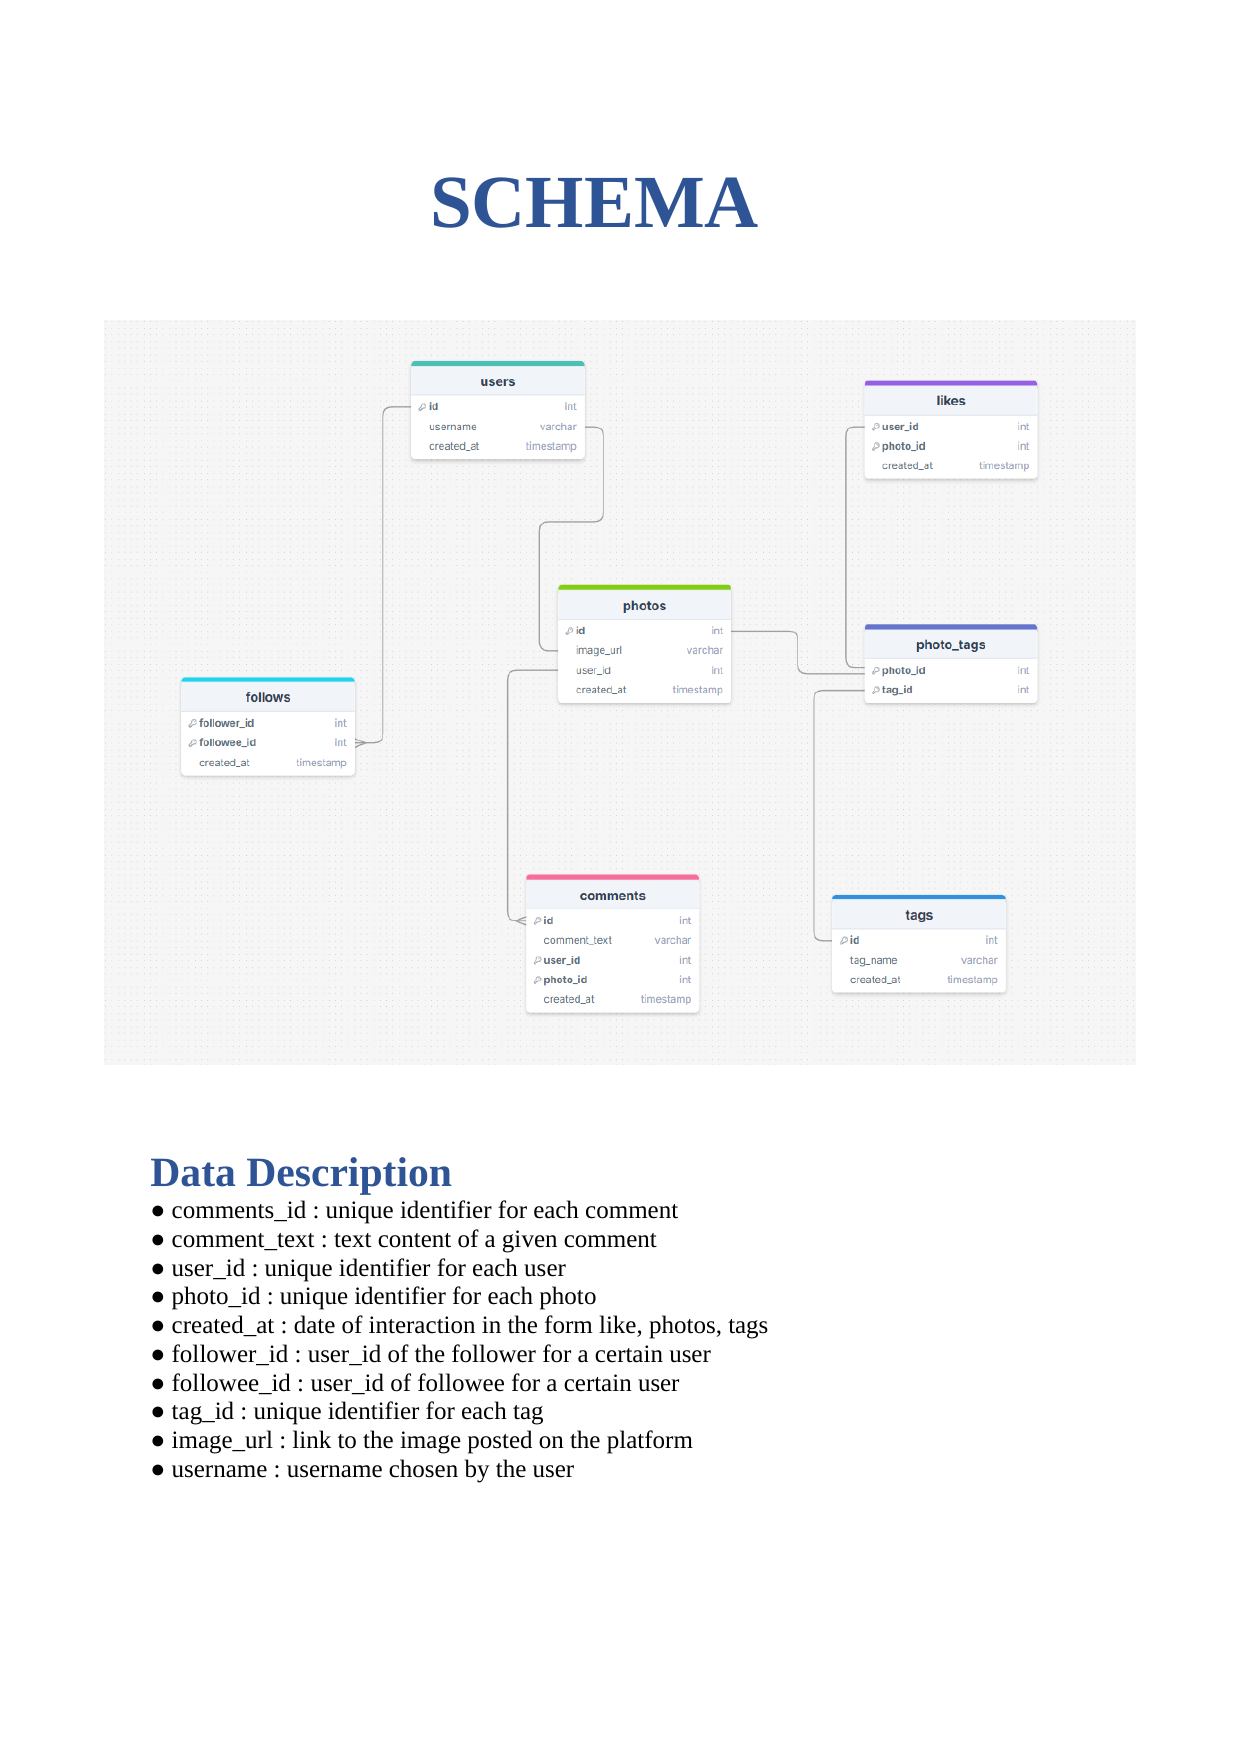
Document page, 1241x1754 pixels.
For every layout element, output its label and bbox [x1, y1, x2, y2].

picture [103, 320, 1137, 1065]
